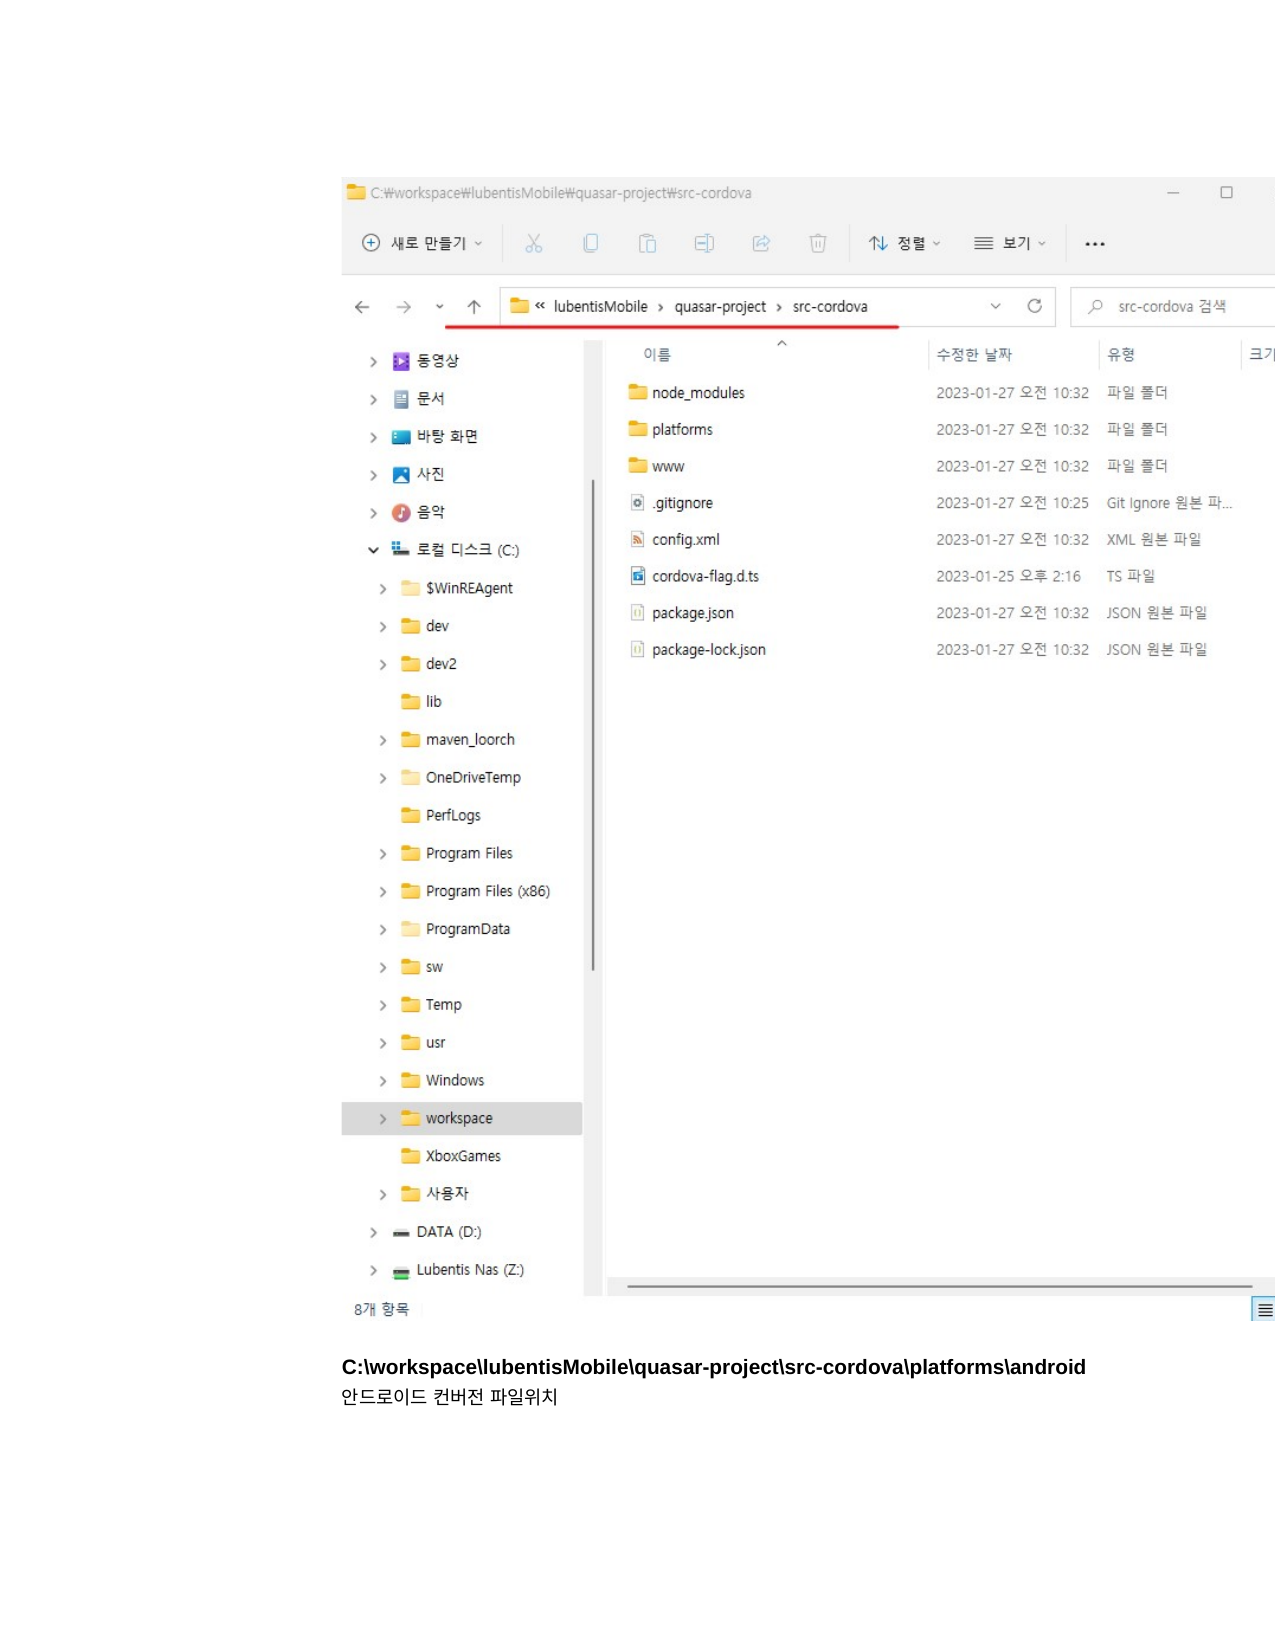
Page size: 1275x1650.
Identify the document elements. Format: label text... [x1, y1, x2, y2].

list C:\workspace\lubentisMobile\quasar-project\src-cordova\platforms\android [342, 1355, 1125, 1379]
list 안드로이드 컨버전 파일위치 [342, 1382, 1125, 1410]
picture [341, 177, 1275, 1321]
